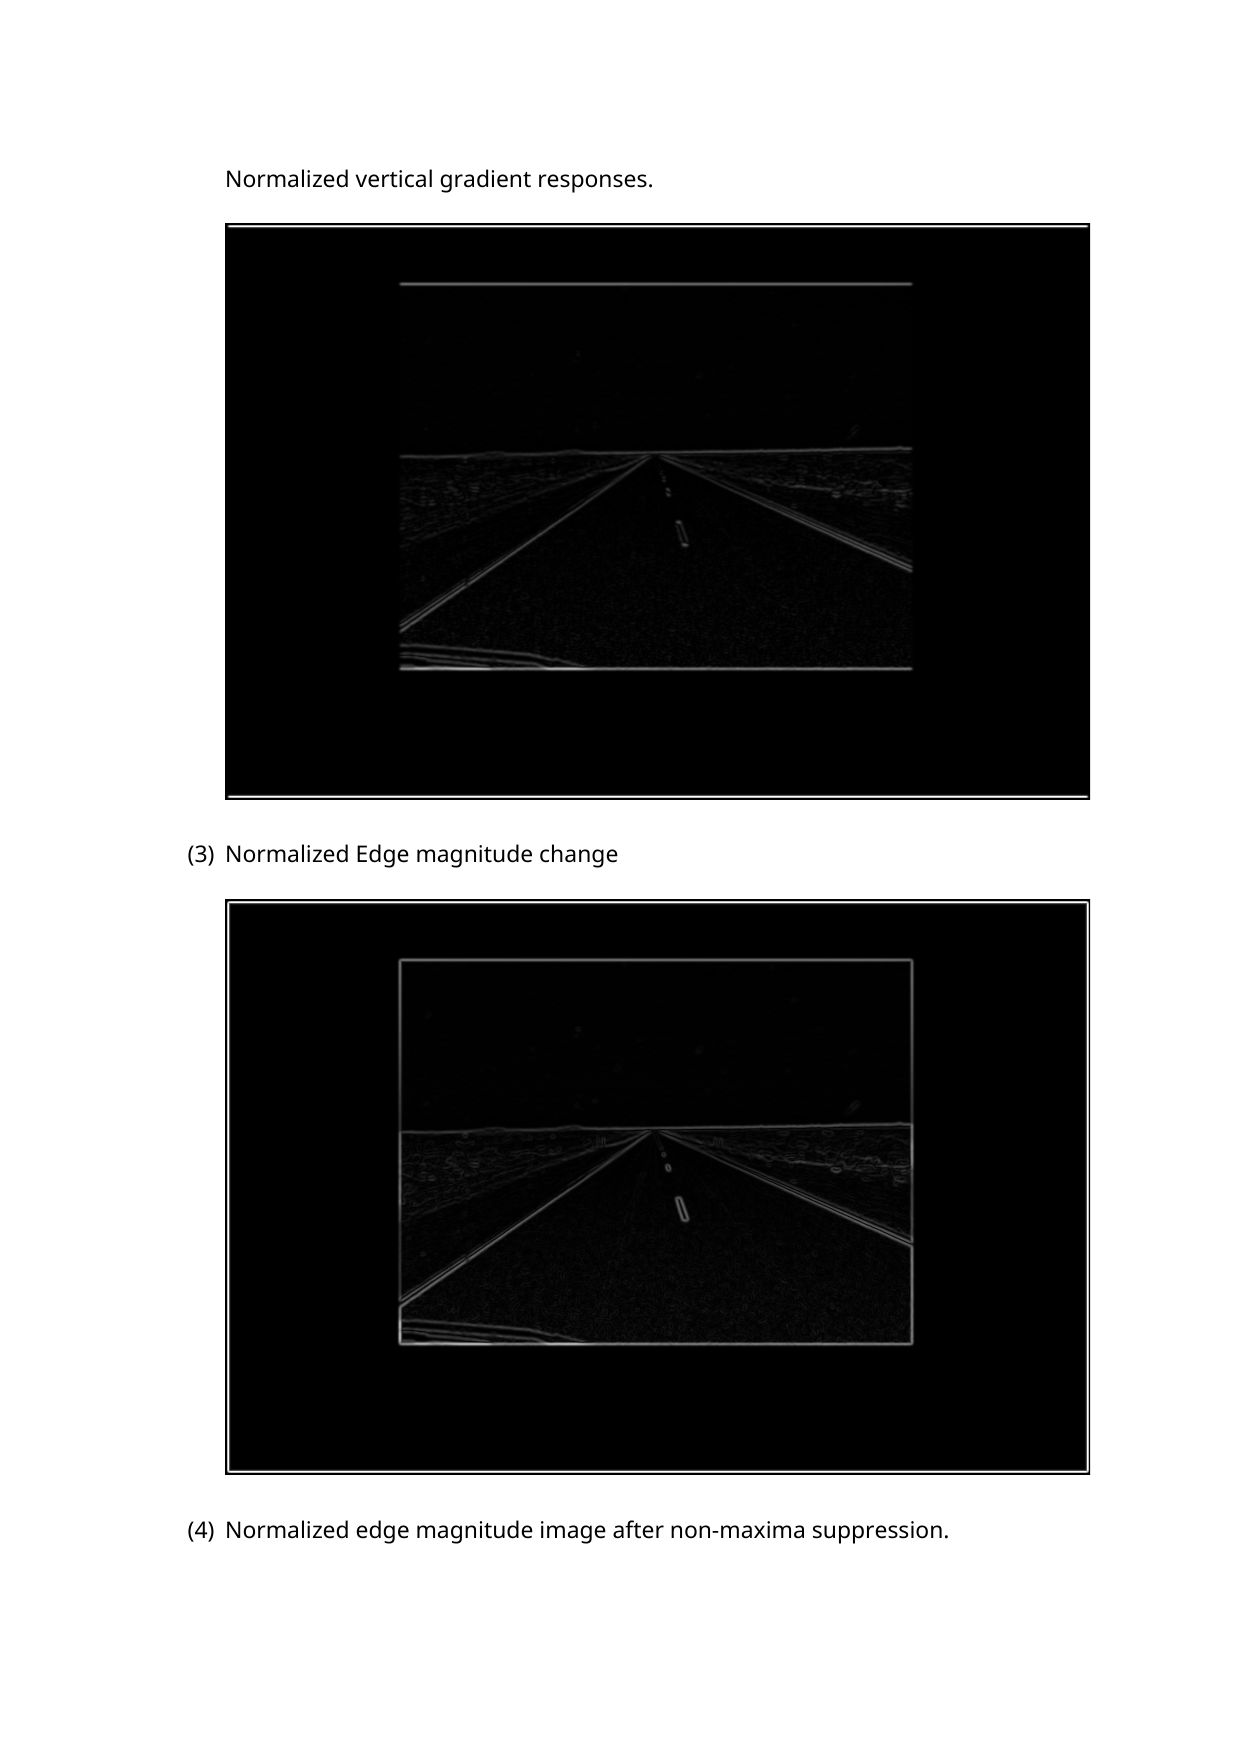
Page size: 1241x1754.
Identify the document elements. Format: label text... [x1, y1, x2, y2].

picture [225, 899, 1091, 1475]
text Normalized vertical gradient responses. [225, 162, 1053, 194]
list Normalized edge magnitude image after non-maxima suppression. [187, 1514, 1053, 1546]
picture [225, 223, 1091, 800]
list Normalized Edge magnitude change [187, 838, 1053, 870]
